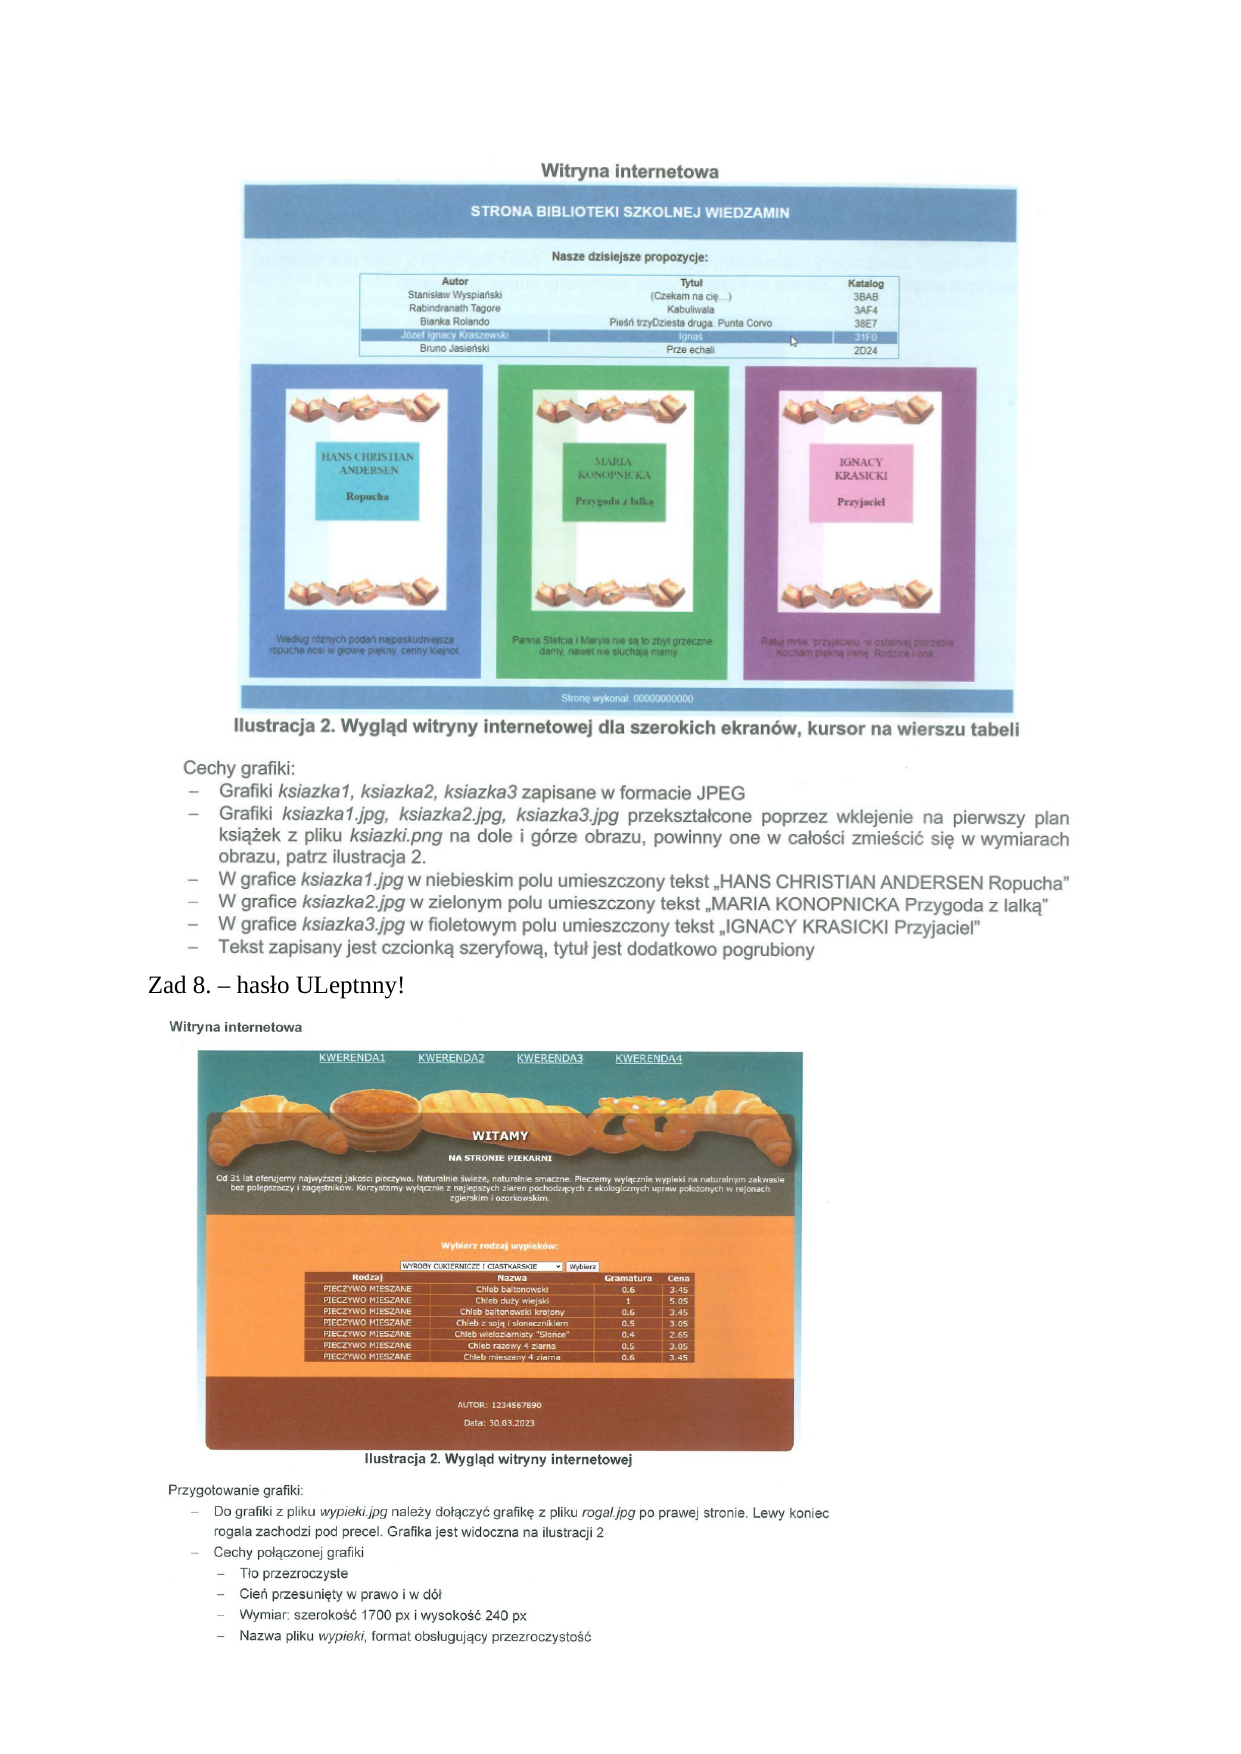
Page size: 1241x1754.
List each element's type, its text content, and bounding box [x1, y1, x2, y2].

picture [147, 147, 1093, 966]
text Zad 8. – hasło ULeptnny! [148, 970, 1093, 999]
picture [147, 1020, 841, 1650]
